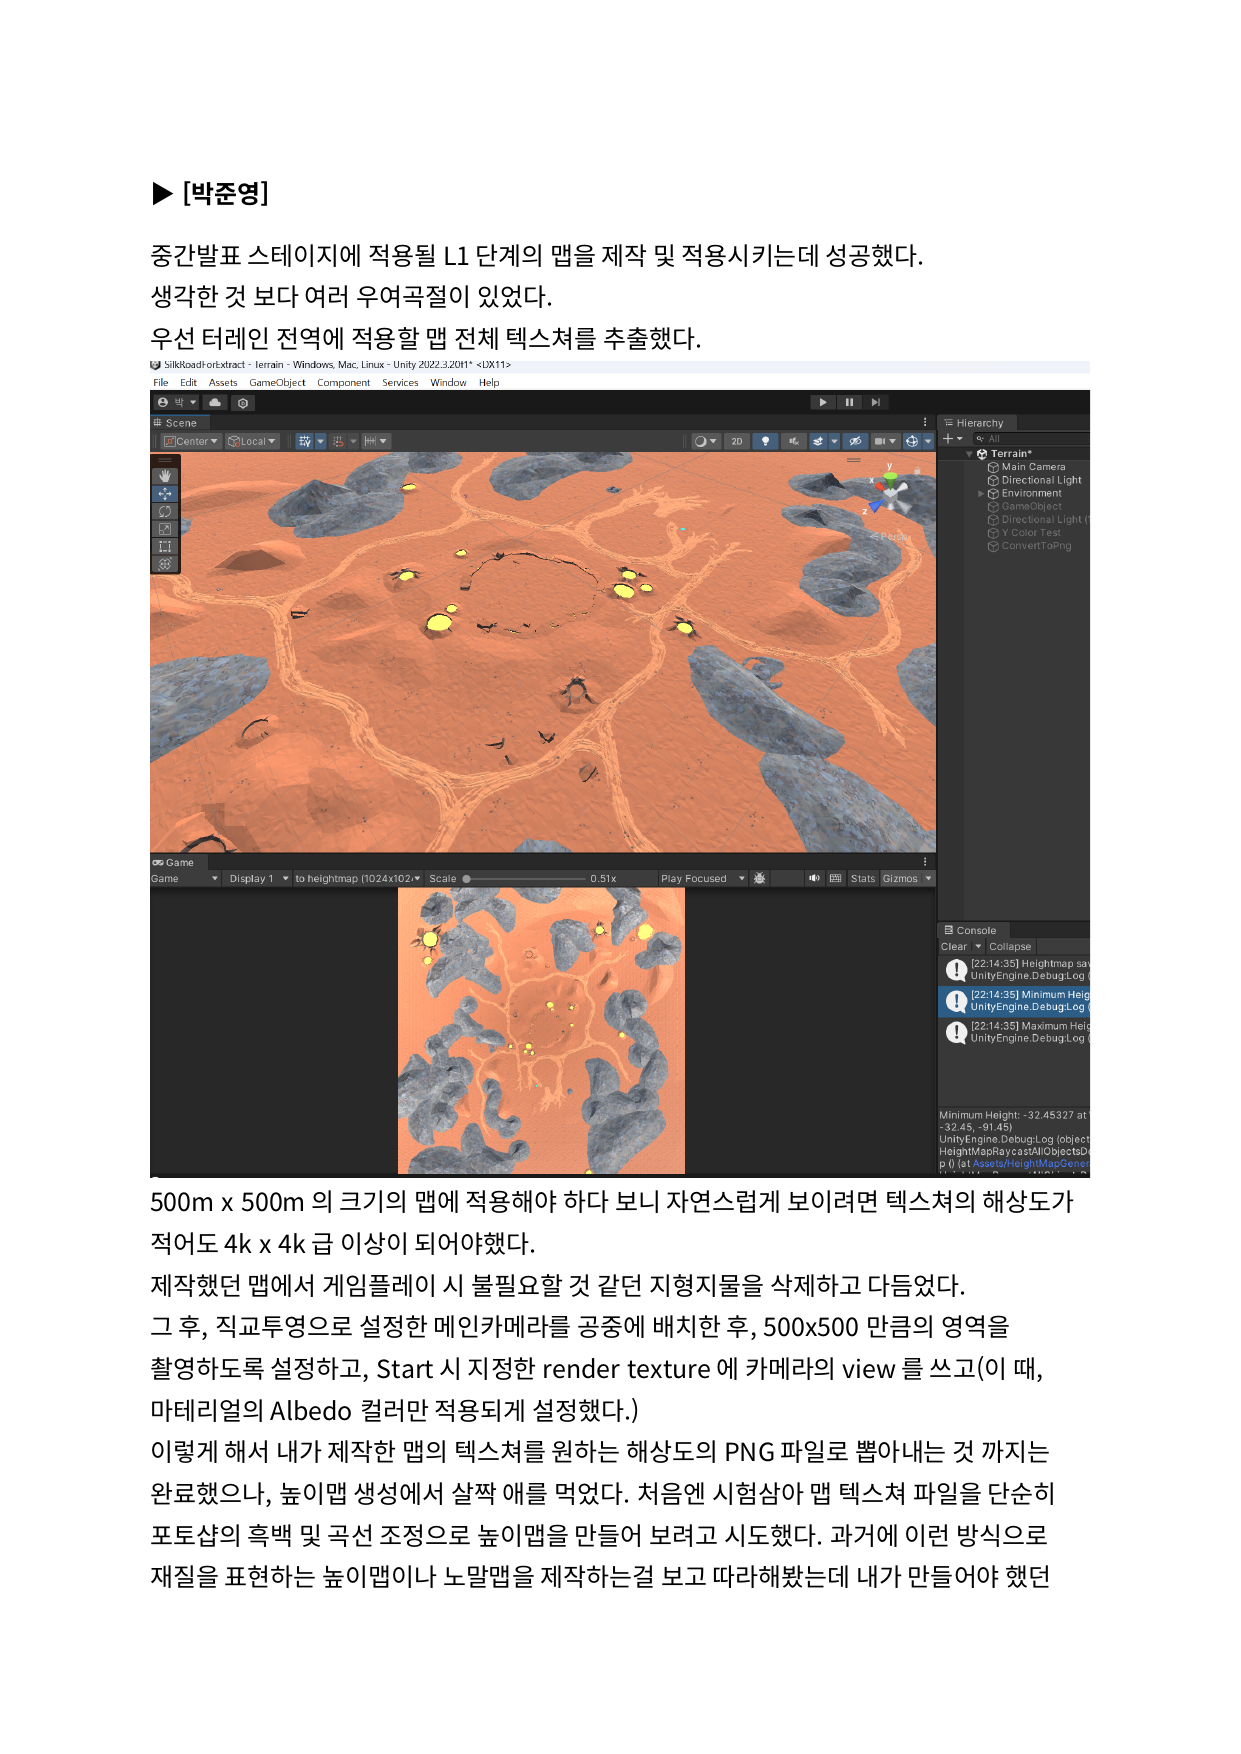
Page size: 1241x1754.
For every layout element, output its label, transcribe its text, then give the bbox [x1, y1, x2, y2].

text 중간발표 스테이지에 적용될 L1단계의 맵을 제작 및 적용시키는데 성공했다. [150, 236, 1090, 272]
text ▶ [박준영] [150, 175, 1090, 211]
text 500m x 500m의 크기의 맵에 적용해야 하다 보니 자연스럽게 보이려면 텍스쳐의 해상도가 적어도 4k x 4k급 이상이 되어야했다. [150, 1183, 1090, 1261]
text 우선 터레인 전역에 적용할 맵 전체 텍스쳐를 추출했다. [150, 319, 1090, 356]
picture [150, 361, 1091, 1178]
text 제작했던 맵에서 게임플레이 시 불필요할 것 같던 지형지물을 삭제하고 다듬었다. [150, 1266, 1090, 1302]
text 생각한 것 보다 여러 우여곡절이 있었다. [150, 278, 1090, 314]
text 그 후, 직교투영으로 설정한 메인카메라를 공중에 배치한 후, 500x500 만큼의 영역을 촬영하도록 설정하고, Start시 지정한 render texture에 카메라의 view를 쓰고(이 때, 마테리얼의 Albedo 컬러만 적용되게 설정했다.) [150, 1308, 1090, 1427]
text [150, 1433, 1090, 1594]
